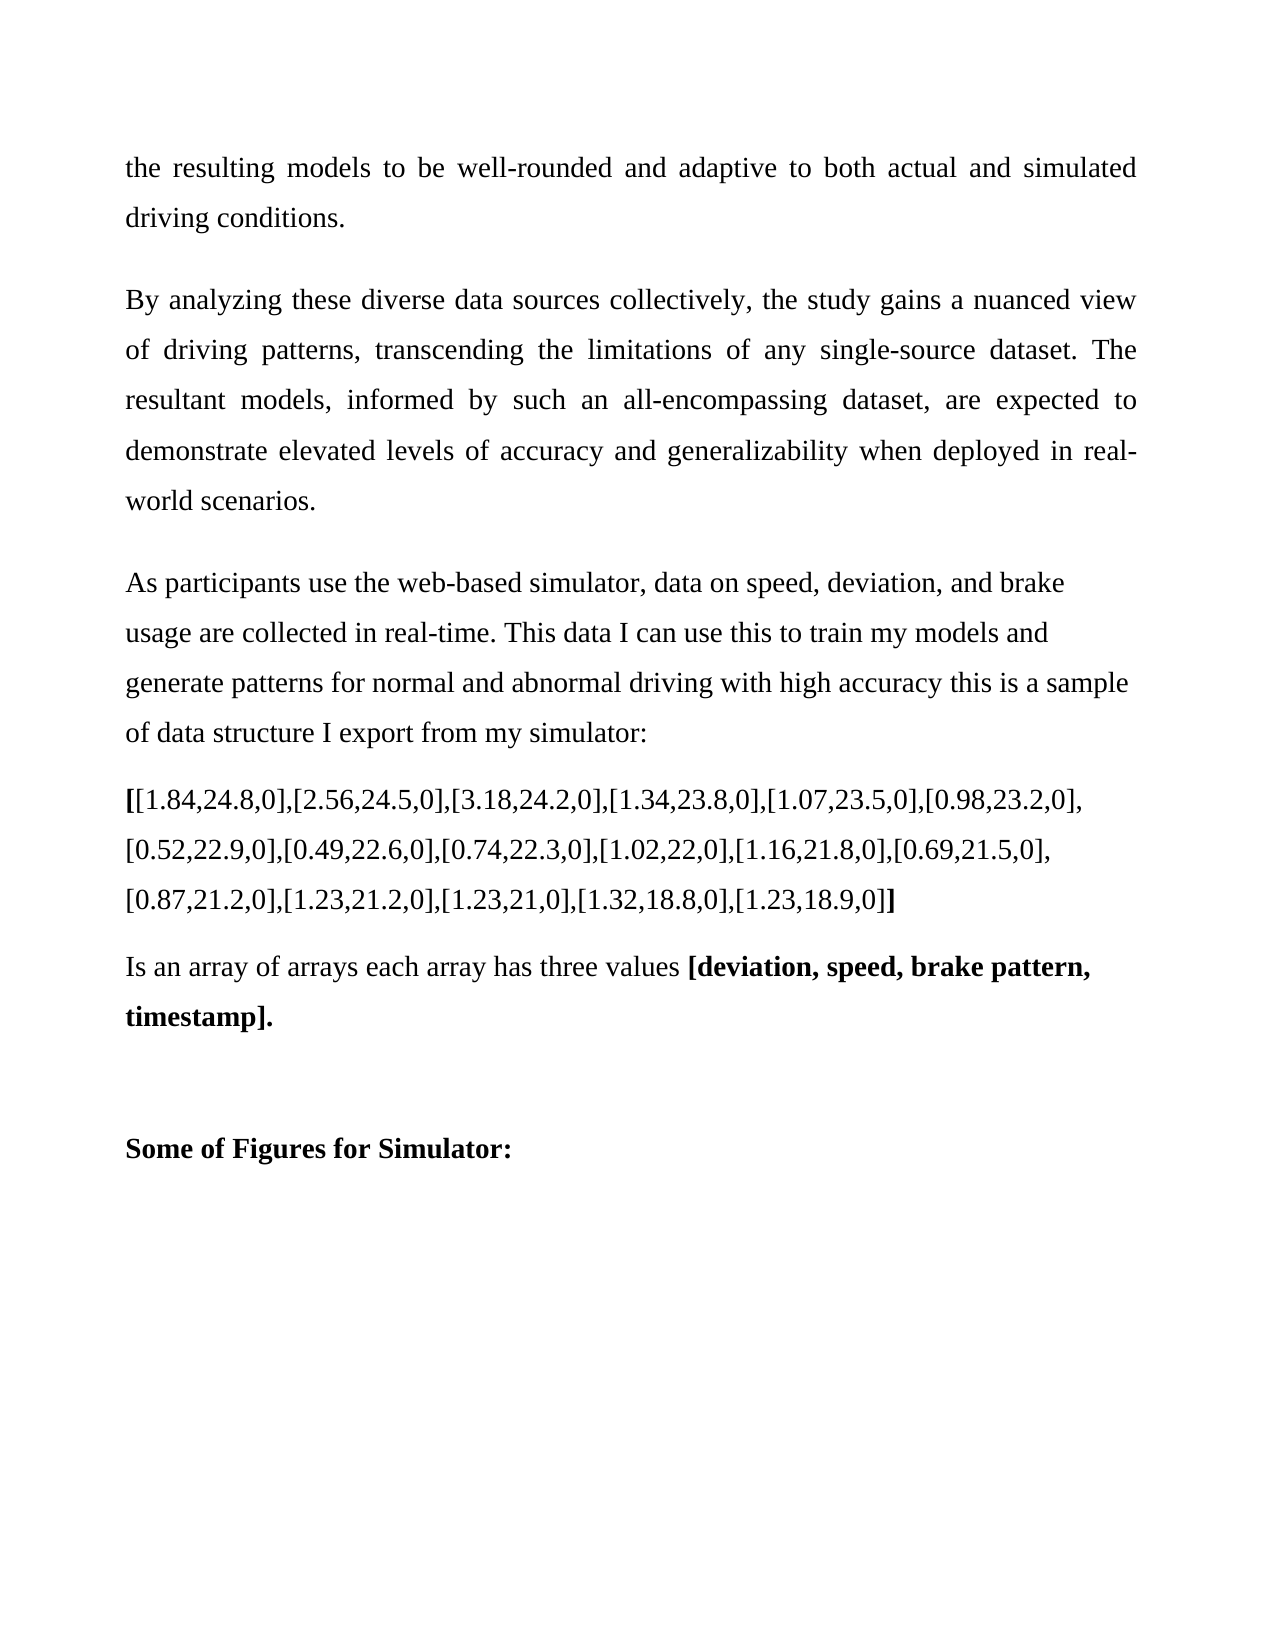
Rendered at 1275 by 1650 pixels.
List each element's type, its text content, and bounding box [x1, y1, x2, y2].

text [[1.84,24.8,0],[2.56,24.5,0],[3.18,24.2,0],[1.34,23.8,0],[1.07,23.5,0],[0.98,23.2,0],[0.52,22.9,0],[0.49,22.6,0],[0.74,22.3,0],[1.02,22,0],[1.16,21.8,0],[0.69,21.5,0],[0.87,21.2,0],[1.23,21.2,0],[1.23,21,0],[1.32,18.8,0],[1.23,18.9,0]] [125, 782, 1138, 916]
text As participants use the web-based simulator, data on speed, deviation, and brake usage are collected in real-time. This data I can use this to train my models and generate patterns for normal and abnormal driving with high accuracy this is a sample of data structure I export from my simulator: [125, 565, 1138, 749]
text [125, 150, 1138, 234]
text Some of Figures for Simulator: [125, 1132, 1142, 1165]
text By analyzing these diverse data sources collectively, the study gains a nuanced view of driving patterns, transcending the limitations of any single-source dataset. The resultant models, informed by such an all-encompassing dataset, are expected to demonstrate elevated levels of accuracy and generalizability when deployed in real-world scenarios. [125, 282, 1138, 517]
text Is an array of arrays each array has three values [deviation, speed, brake pattern, timestamp]. [125, 949, 1138, 1033]
